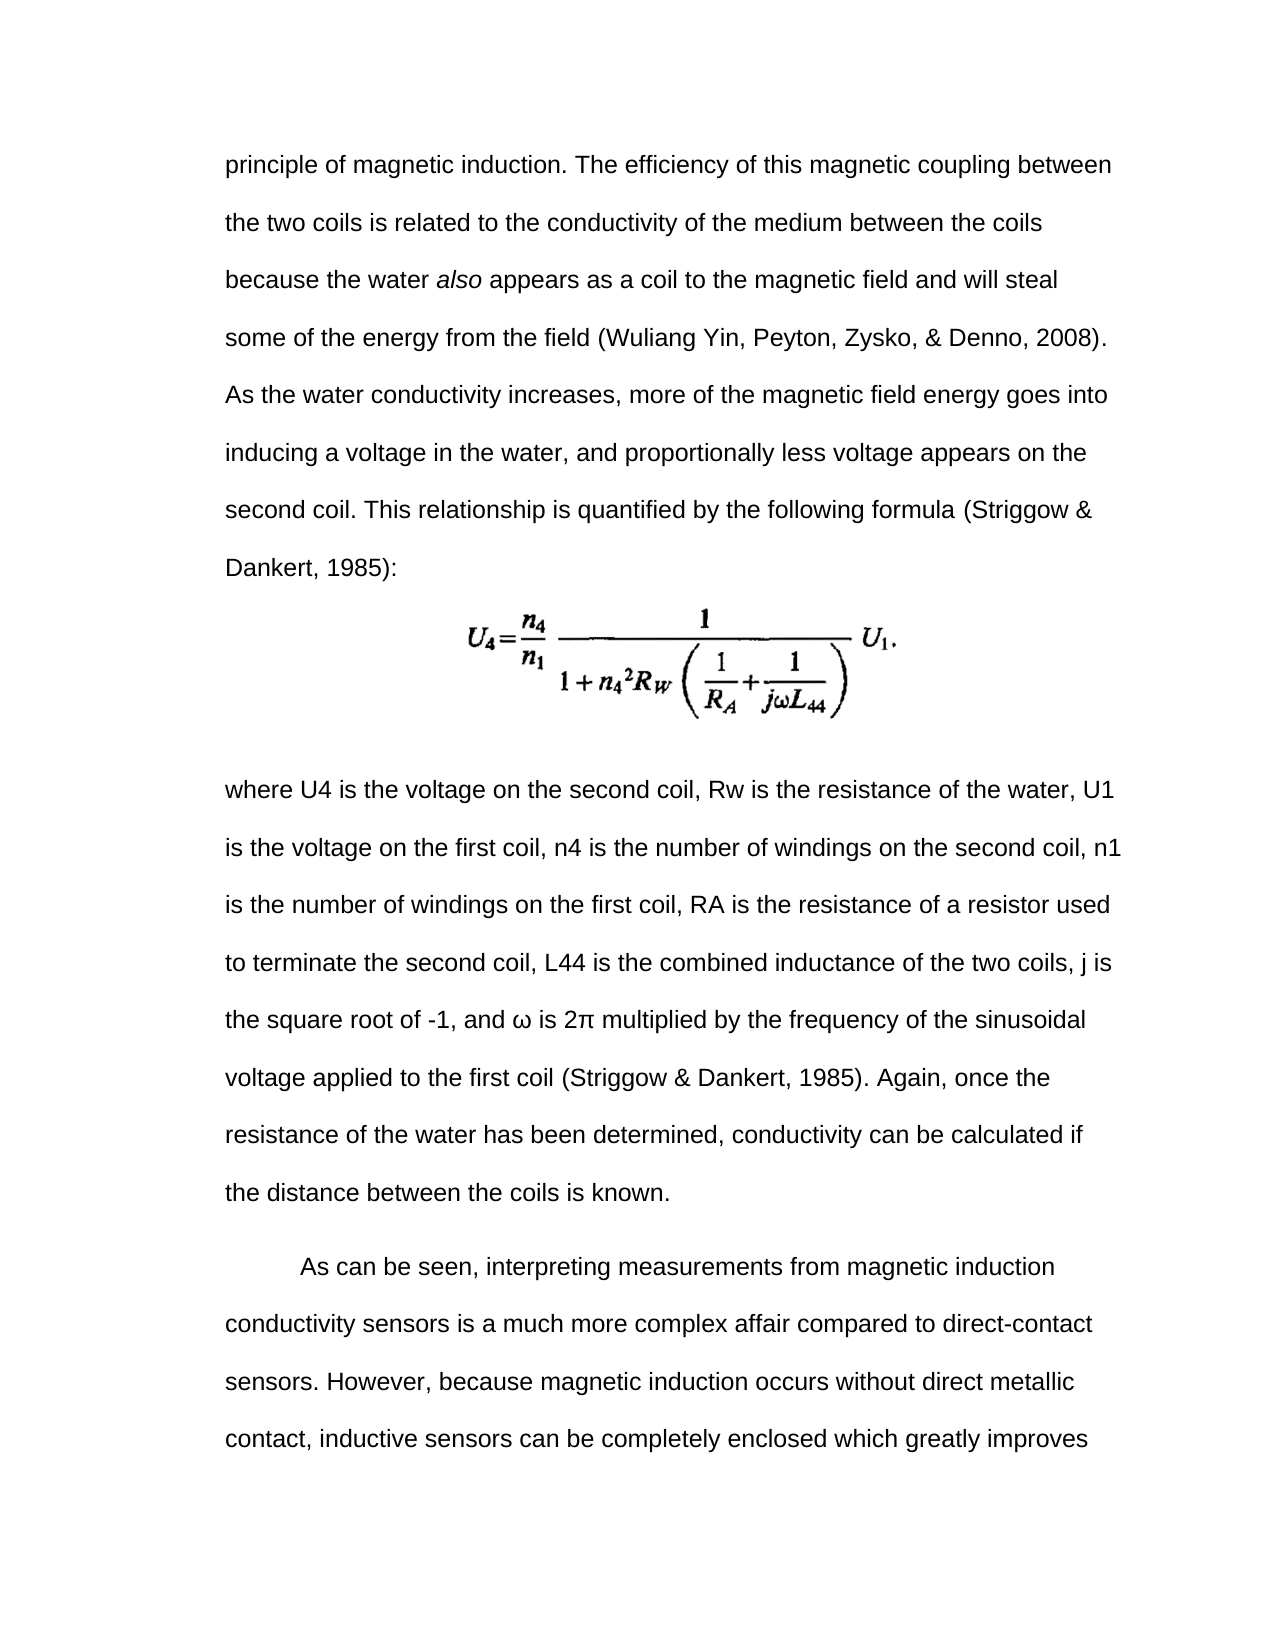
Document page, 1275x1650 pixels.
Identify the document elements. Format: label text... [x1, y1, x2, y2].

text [225, 1252, 1125, 1453]
text where U4 is the voltage on the second coil, Rw is the resistance of the water, U1 is the voltage on the first coil, n4 is the number of windings on the second coil, n1 is the number of windings on the first coil, RA is the resistance of a resistor used to terminate the second coil, L44 is the combined inductance of the two coils, j is the square root of -1, and ω is 2π multiplied by the frequency of the sinusoidal voltage applied to the first coil (Striggow & Dankert, 1985). Again, once the resistance of the water has been determined, conductivity can be calculated if the distance between the coils is known. [225, 775, 1125, 1206]
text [225, 150, 1125, 581]
picture [430, 581, 918, 728]
